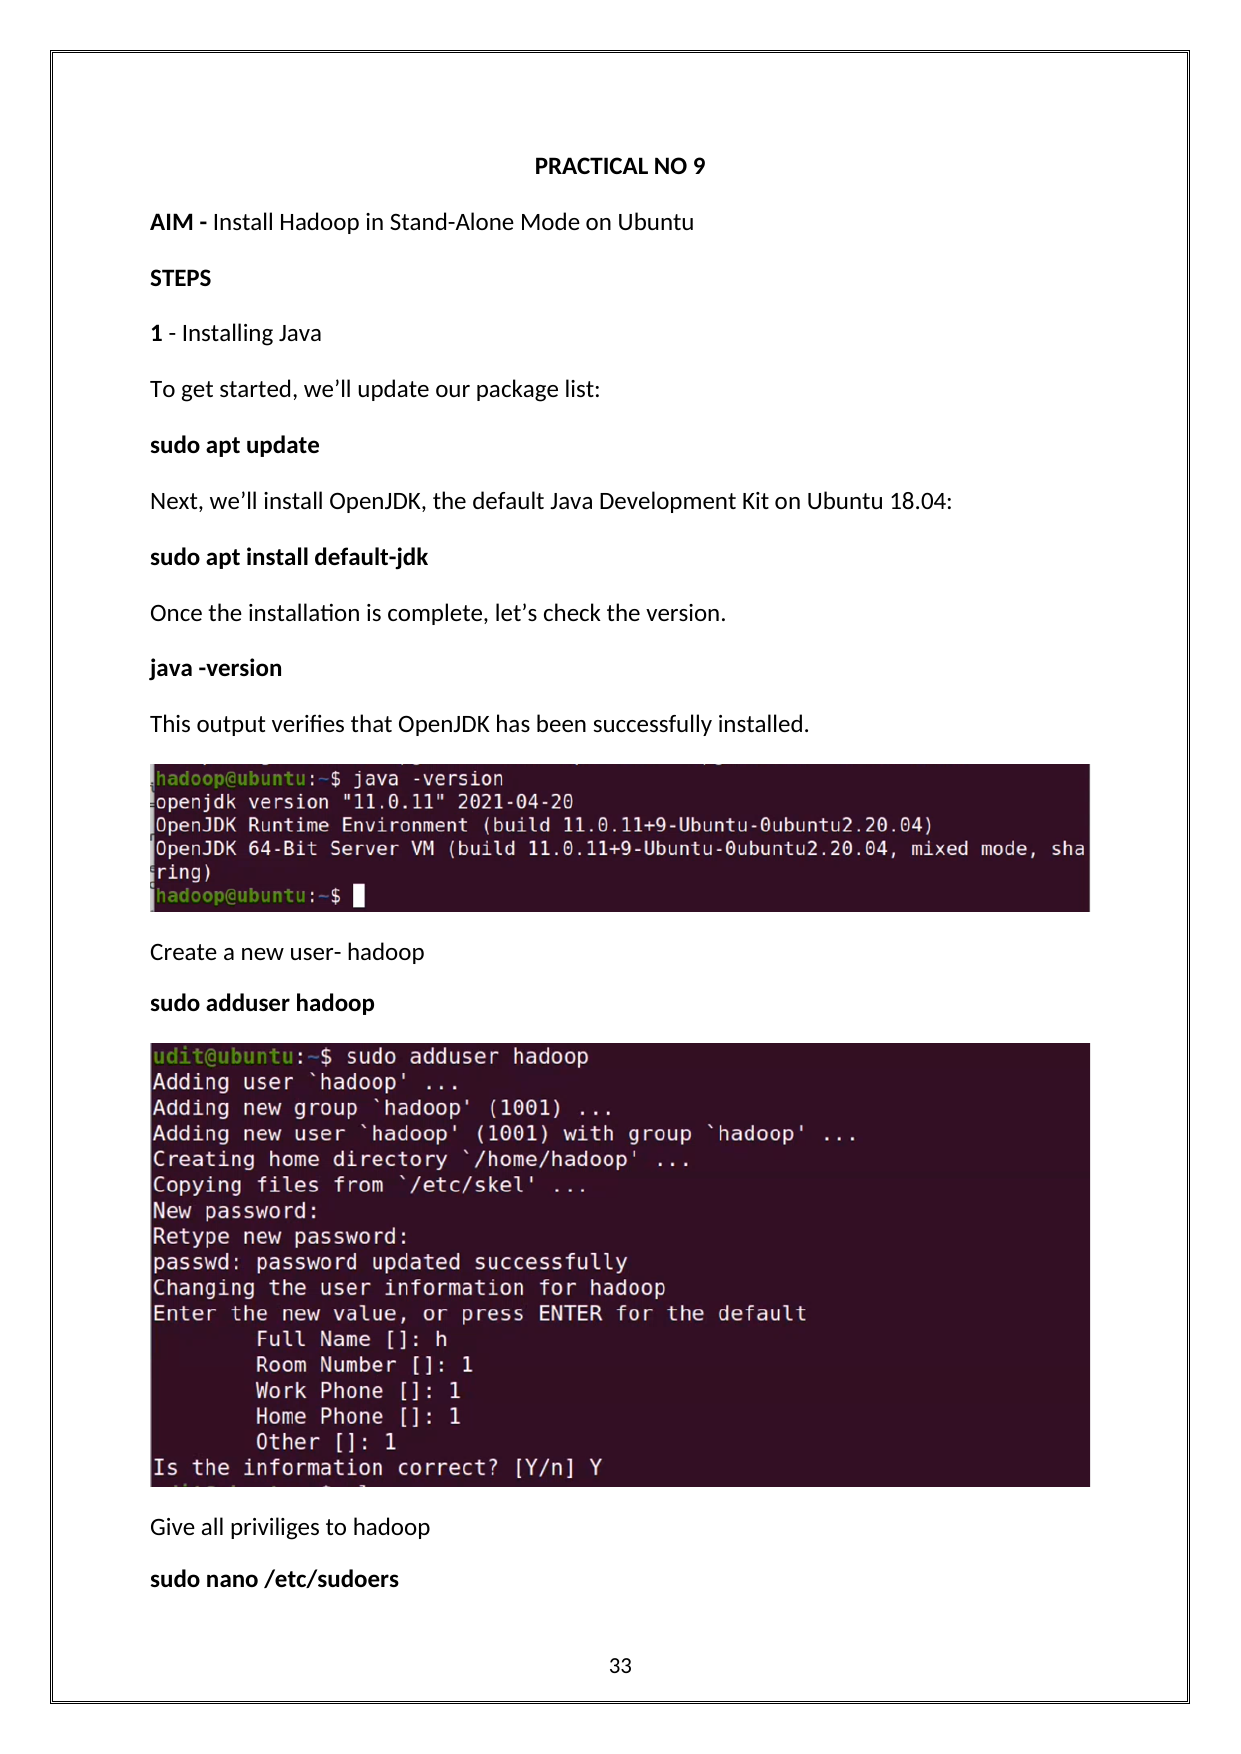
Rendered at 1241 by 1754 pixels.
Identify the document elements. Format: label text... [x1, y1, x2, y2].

text STEPS [150, 262, 1090, 292]
text To get started, we’ll update our package list: [150, 373, 1090, 404]
text sudo adduser hadoop [150, 987, 1090, 1018]
text java -version [150, 652, 1090, 683]
text Next, we’ll install OpenJDK, the default Java Development Kit on Ubuntu 18.04: [150, 485, 1090, 516]
text Give all priviliges to hadoop [150, 1511, 1090, 1542]
text sudo apt update [150, 429, 1090, 460]
picture [150, 1043, 1091, 1487]
text Create a new user- hadoop [150, 936, 1090, 967]
text Once the installation is complete, let’s check the version. [150, 597, 1090, 627]
text 1 - Installing Java [150, 317, 1090, 348]
picture [150, 764, 1091, 912]
text PRACTICAL NO 9 [150, 150, 1090, 181]
text sudo apt install default-jdk [150, 541, 1090, 571]
text AIM - Install Hadoop in Stand-Alone Mode on Ubuntu [150, 206, 1090, 236]
text This output verifies that OpenJDK has been successfully installed. [150, 708, 1090, 739]
text sudo nano /etc/sudoers [150, 1563, 1090, 1593]
